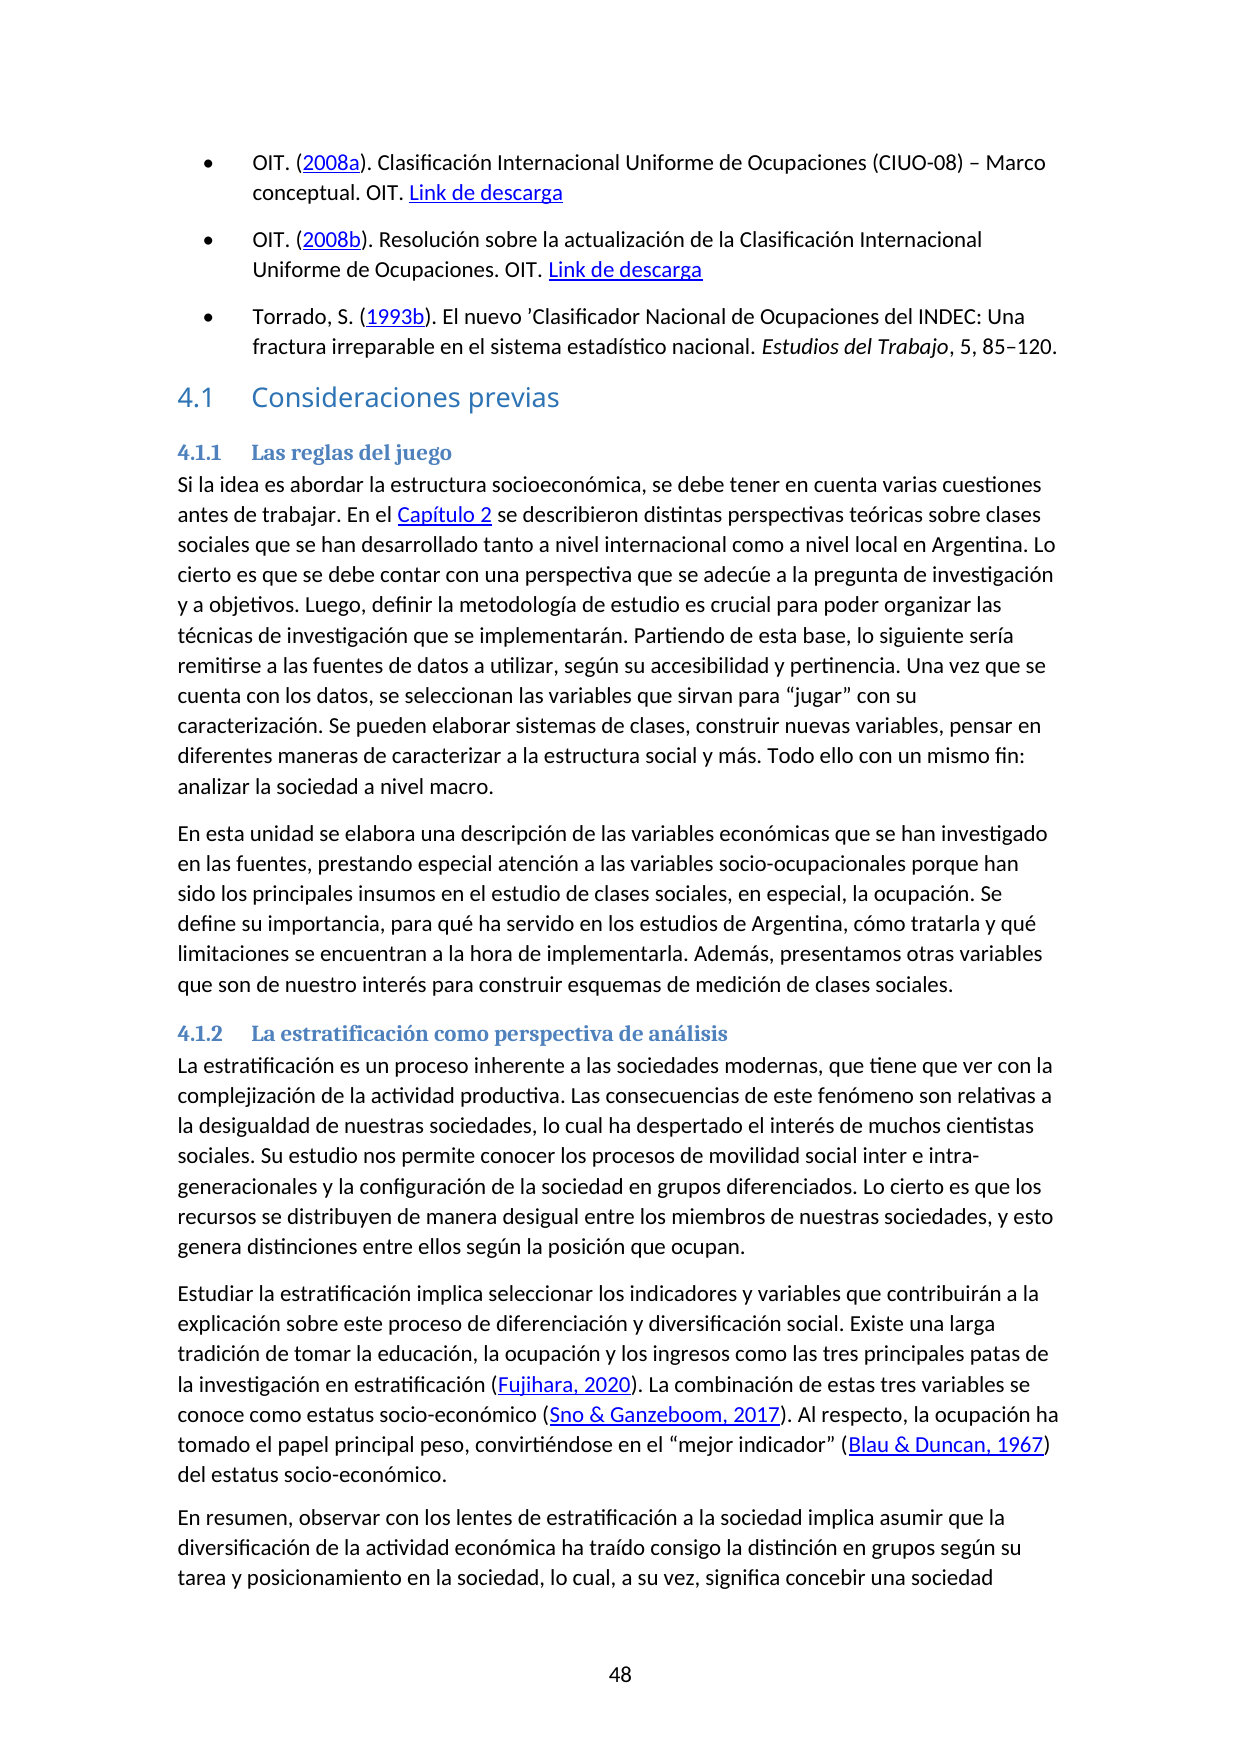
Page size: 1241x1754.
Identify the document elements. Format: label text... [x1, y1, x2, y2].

list Torrado, S. (1993b). El nuevo ’Clasificador Nacional de Ocupaciones del INDEC: Una fractura irreparable en el sistema estadístico nacional. Estudios del Trabajo, 5, 85–120. [202, 302, 1063, 360]
subtitle 4.1.2 La estratificación como perspectiva de análisis [177, 1021, 1063, 1047]
list OIT. (2008a). Clasificación Internacional Uniforme de Ocupaciones (CIUO-08) – Marco conceptual. OIT. Link de descarga [202, 148, 1063, 206]
list OIT. (2008b). Resolución sobre la actualización de la Clasificación Internacional Uniforme de Ocupaciones. OIT. Link de descarga [202, 225, 1063, 283]
text En esta unidad se elabora una descripción de las variables económicas que se han investigado en las fuentes, prestando especial atención a las variables socio-ocupacionales porque han sido los principales insumos en el estudio de clases sociales, en especial, la ocupación. Se define su importancia, para qué ha servido en los estudios de Argentina, cómo tratarla y qué limitaciones se encuentran a la hora de implementarla. Además, presentamos otras variables que son de nuestro interés para construir esquemas de medición de clases sociales. [177, 819, 1063, 998]
subtitle 4.1.1 Las reglas del juego [177, 439, 1063, 466]
subtitle 4.1 Consideraciones previas [177, 379, 1063, 416]
text Estudiar la estratificación implica seleccionar los indicadores y variables que contribuirán a la explicación sobre este proceso de diferenciación y diversificación social. Existe una larga tradición de tomar la educación, la ocupación y los ingresos como las tres principales patas de la investigación en estratificación (Fujihara, 2020). La combinación de estas tres variables se conoce como estatus socio-económico (Sno & Ganzeboom, 2017). Al respecto, la ocupación ha tomado el papel principal peso, convirtiéndose en el “mejor indicador” (Blau & Duncan, 1967) del estatus socio-económico. [177, 1279, 1063, 1488]
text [177, 1503, 1063, 1591]
